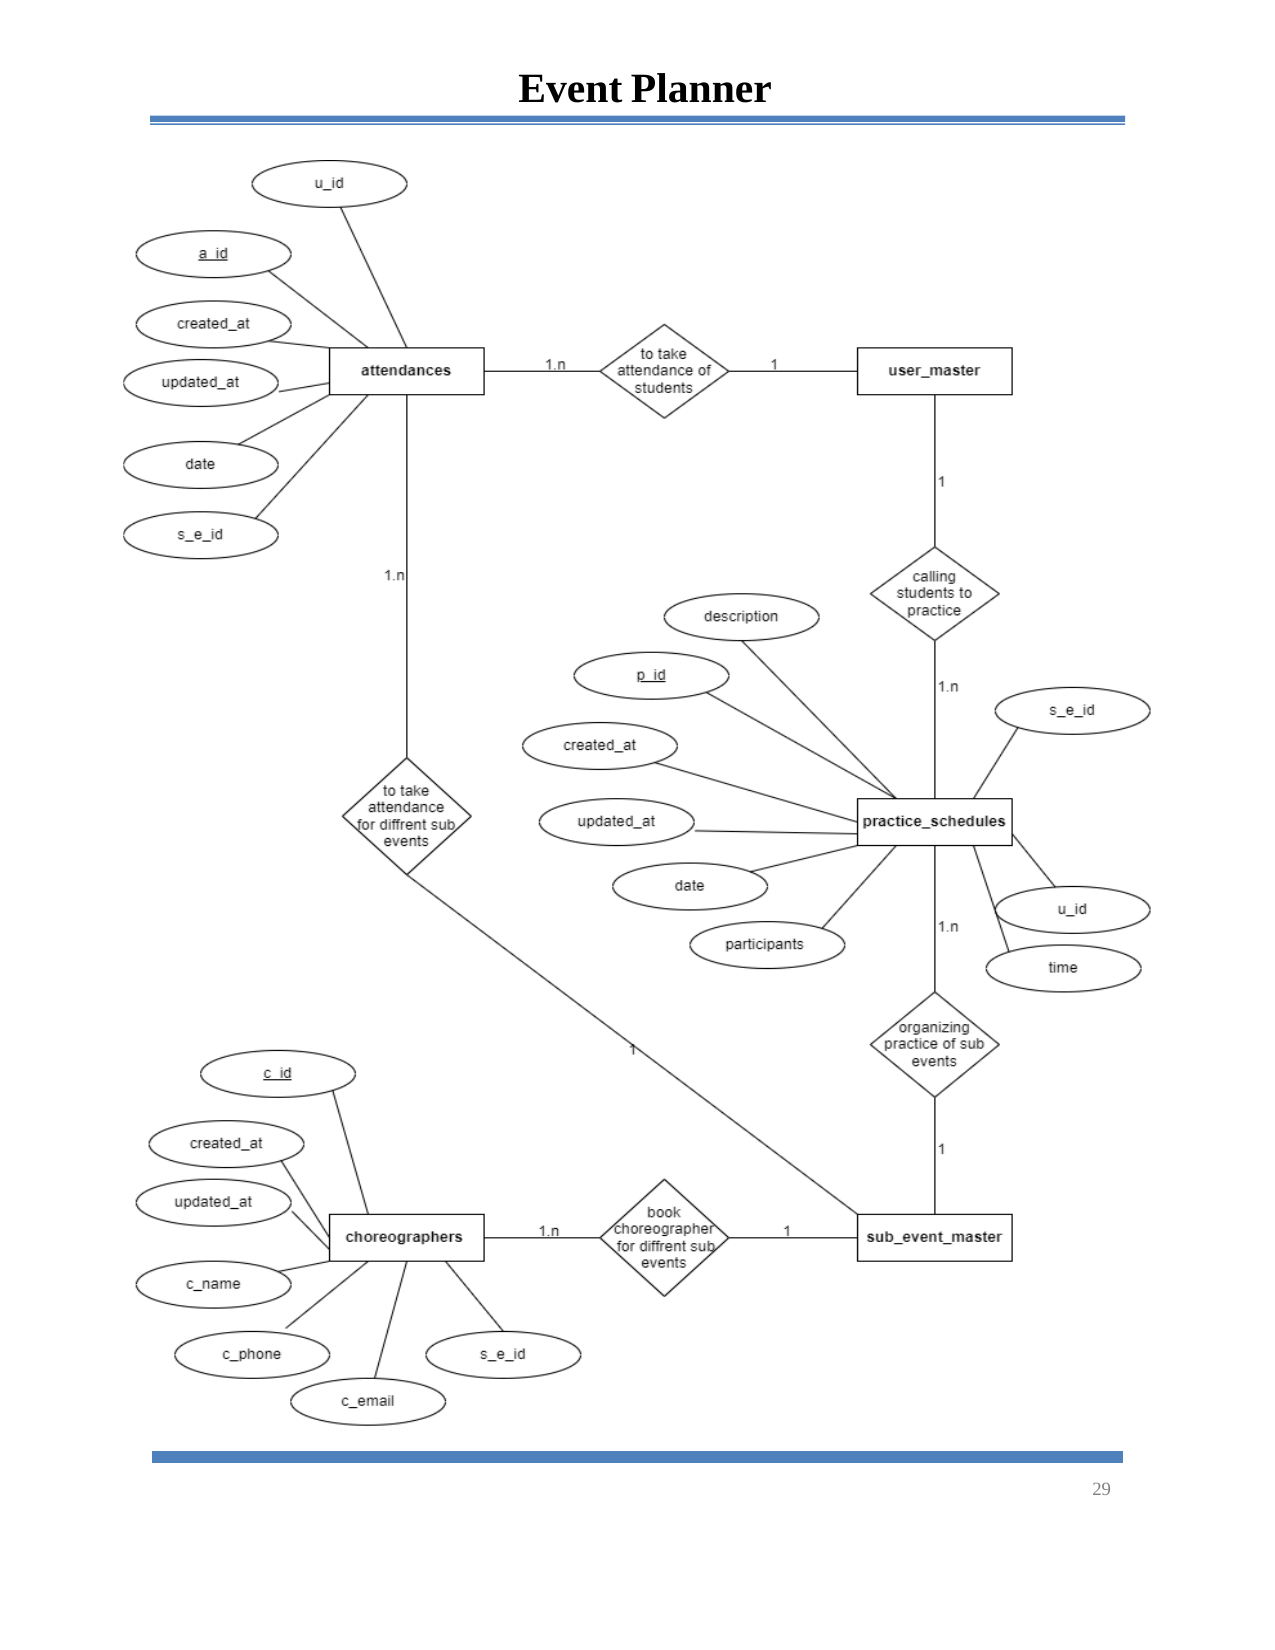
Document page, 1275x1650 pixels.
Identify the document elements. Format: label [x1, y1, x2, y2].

picture [123, 160, 1152, 1427]
